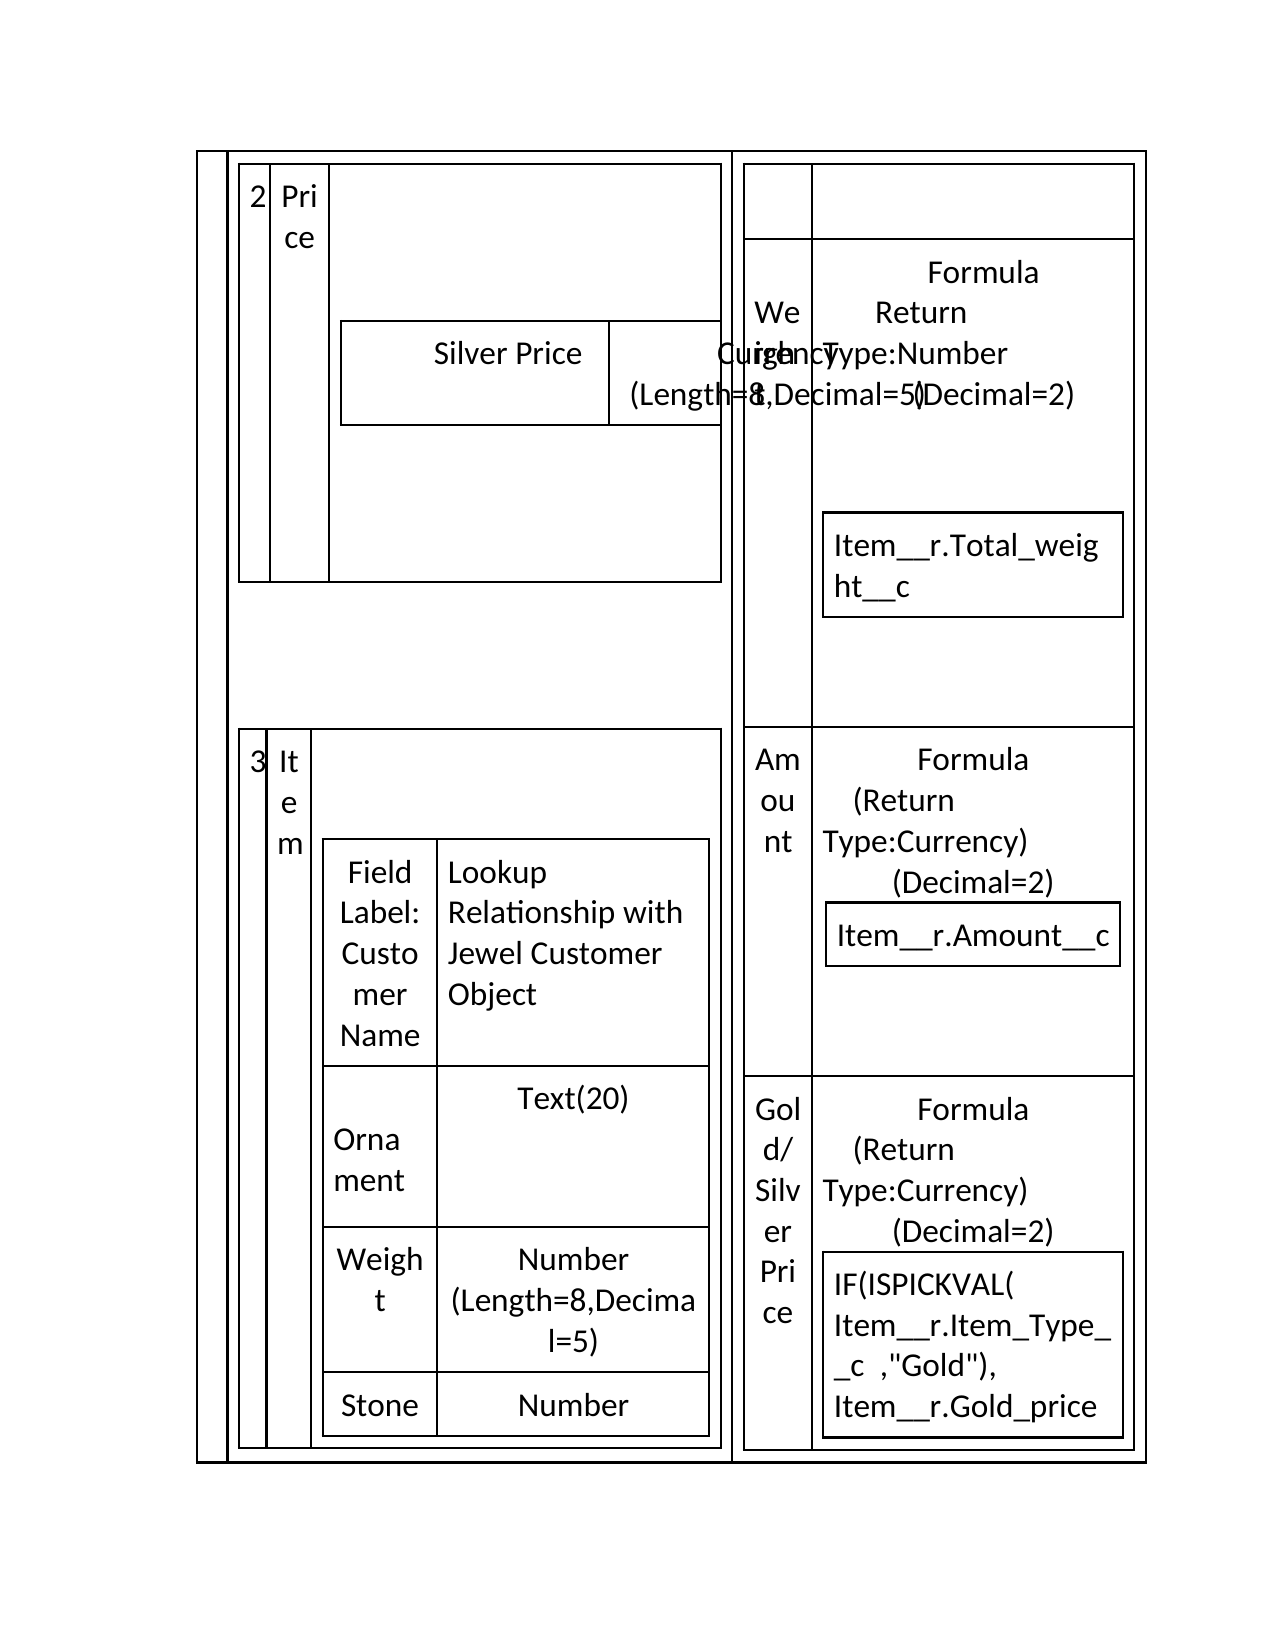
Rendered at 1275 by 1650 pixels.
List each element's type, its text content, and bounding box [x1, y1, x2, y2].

table_header [733, 152, 1145, 1461]
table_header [229, 152, 731, 1461]
table_header 5 [198, 152, 226, 1461]
